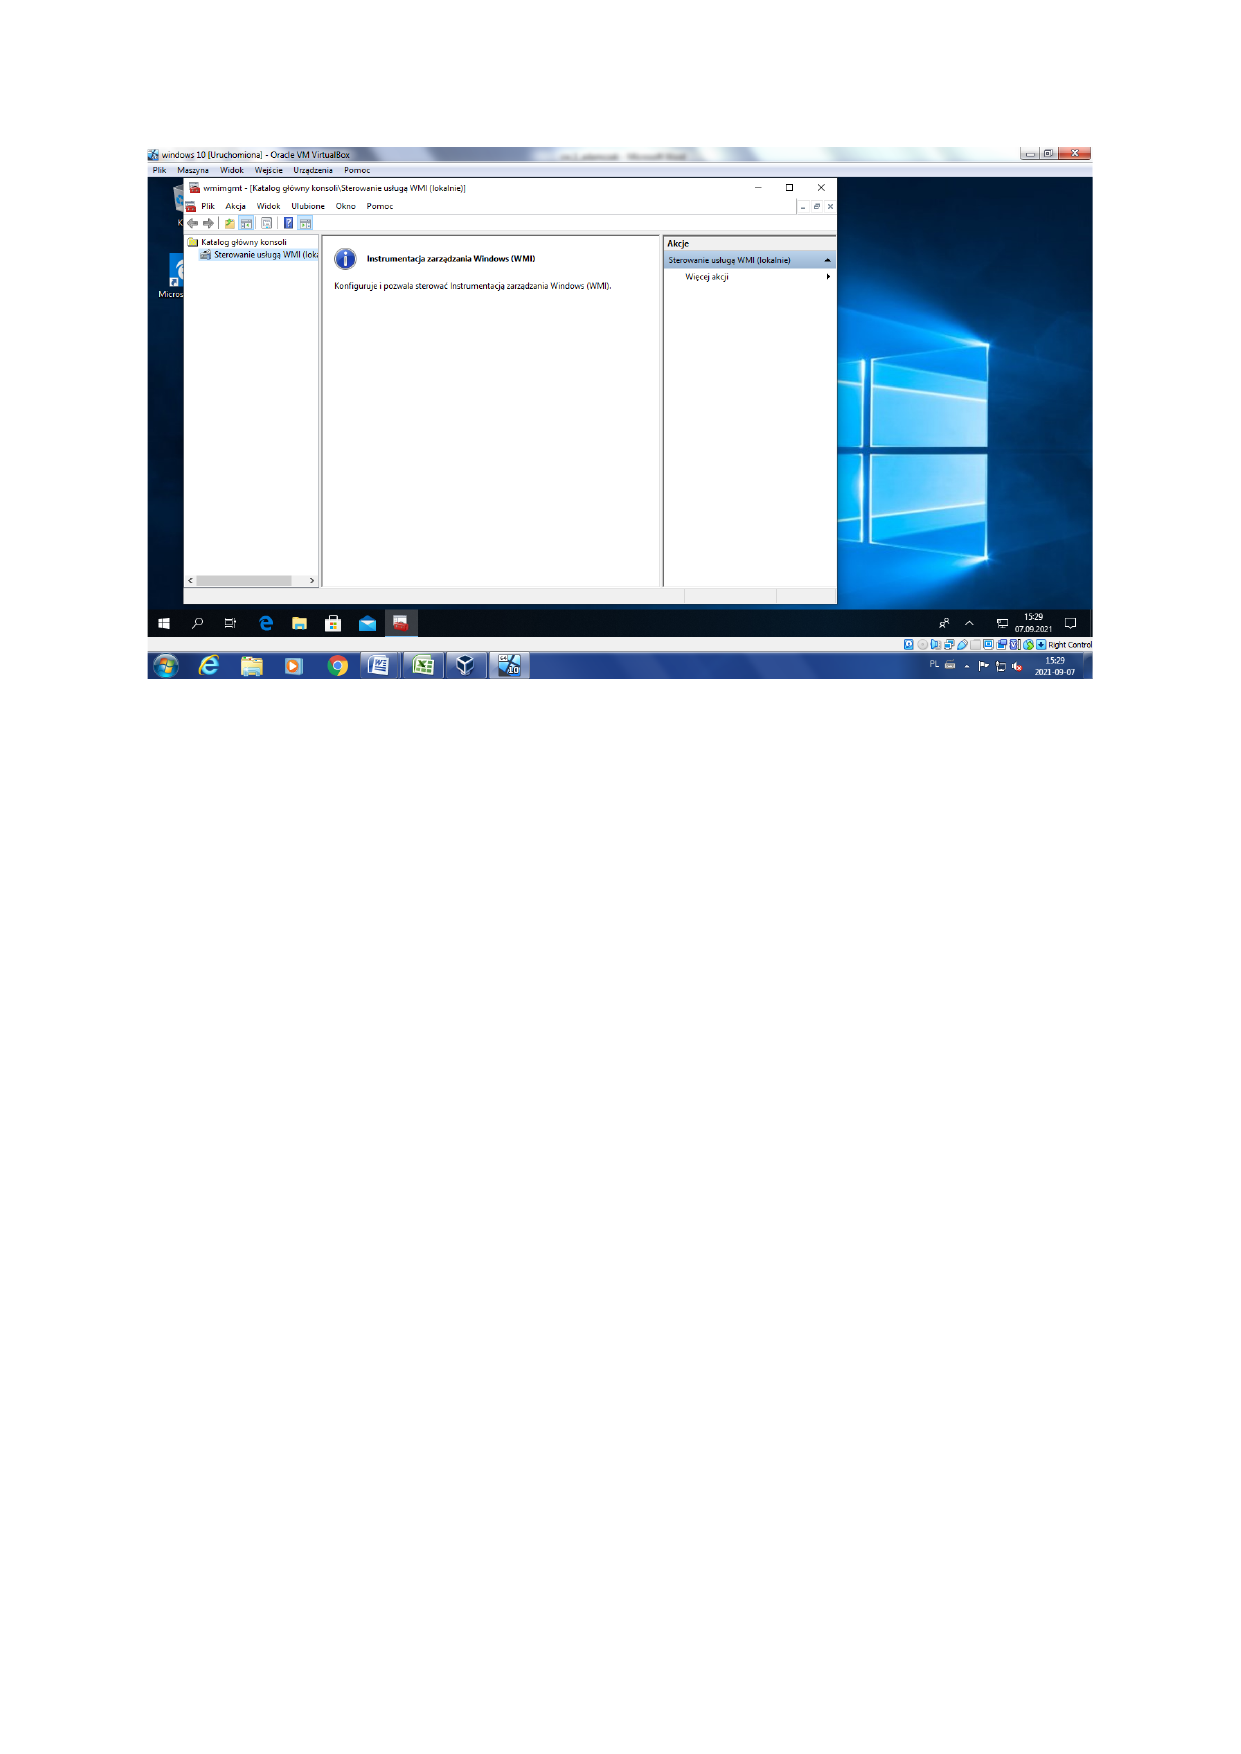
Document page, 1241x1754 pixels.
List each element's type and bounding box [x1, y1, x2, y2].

picture [147, 147, 1093, 679]
